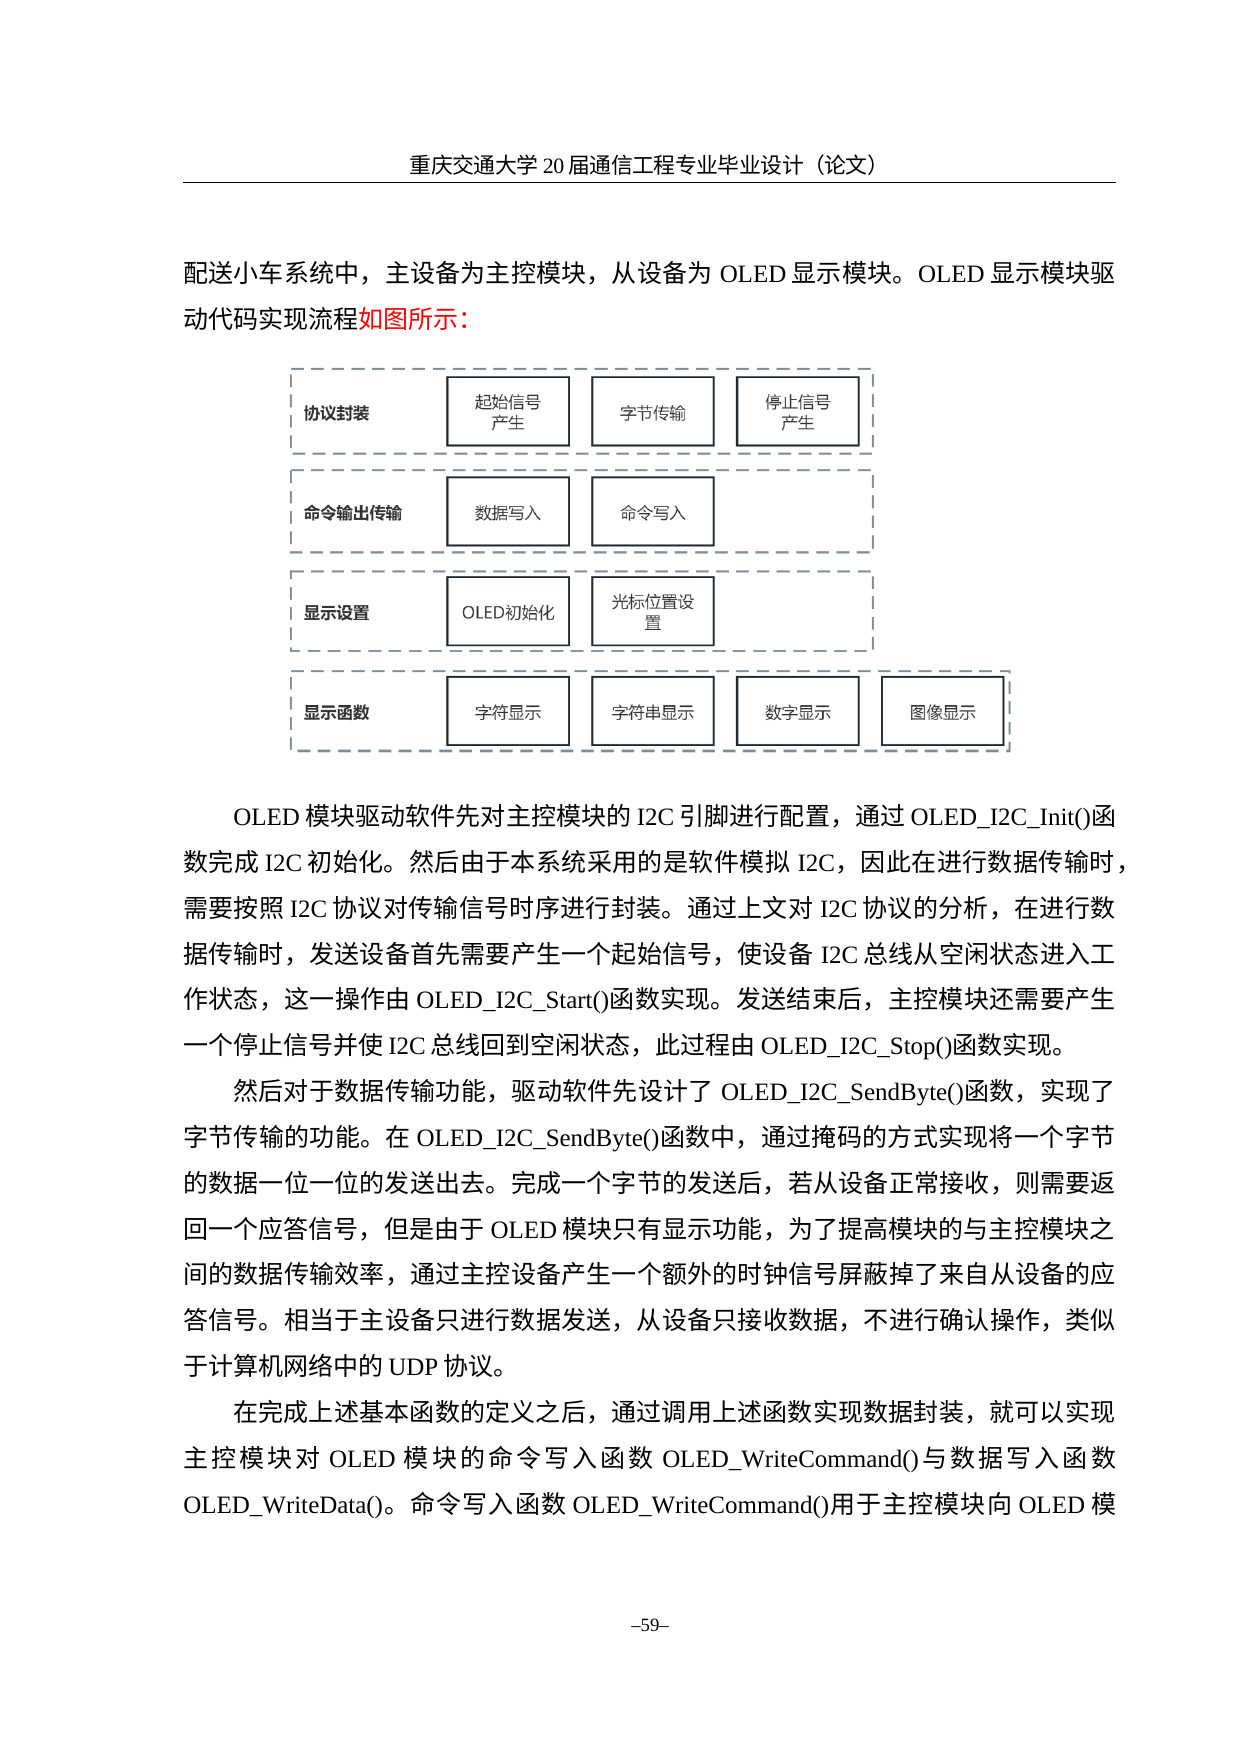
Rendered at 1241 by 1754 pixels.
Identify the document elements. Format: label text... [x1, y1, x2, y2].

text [183, 246, 1116, 337]
picture [259, 337, 1040, 782]
text OLED模块驱动软件先对主控模块的I2C引脚进行配置，通过OLED_I2C_Init()函数完成I2C初始化。然后由于本系统采用的是软件模拟I2C，因此在进行数据传输时，需要按照I2C协议对传输信号时序进行封装。通过上文对I2C协议的分析，在进行数据传输时，发送设备首先需要产生一个起始信号，使设备I2C总线从空闲状态进入工作状态，这一操作由OLED_I2C_Start()函数实现。发送结束后，主控模块还需要产生一个停止信号并使I2C总线回到空闲状态，此过程由OLED_I2C_Stop()函数实现。 [183, 789, 1116, 1064]
text 然后对于数据传输功能，驱动软件先设计了OLED_I2C_SendByte()函数，实现了字节传输的功能。在OLED_I2C_SendByte()函数中，通过掩码的方式实现将一个字节的数据一位一位的发送出去。完成一个字节的发送后，若从设备正常接收，则需要返回一个应答信号，但是由于OLED模块只有显示功能，为了提高模块的与主控模块之间的数据传输效率，通过主控设备产生一个额外的时钟信号屏蔽掉了来自从设备的应答信号。相当于主设备只进行数据发送，从设备只接收数据，不进行确认操作，类似于计算机网络中的UDP协议。 [183, 1064, 1116, 1385]
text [183, 1385, 1116, 1522]
